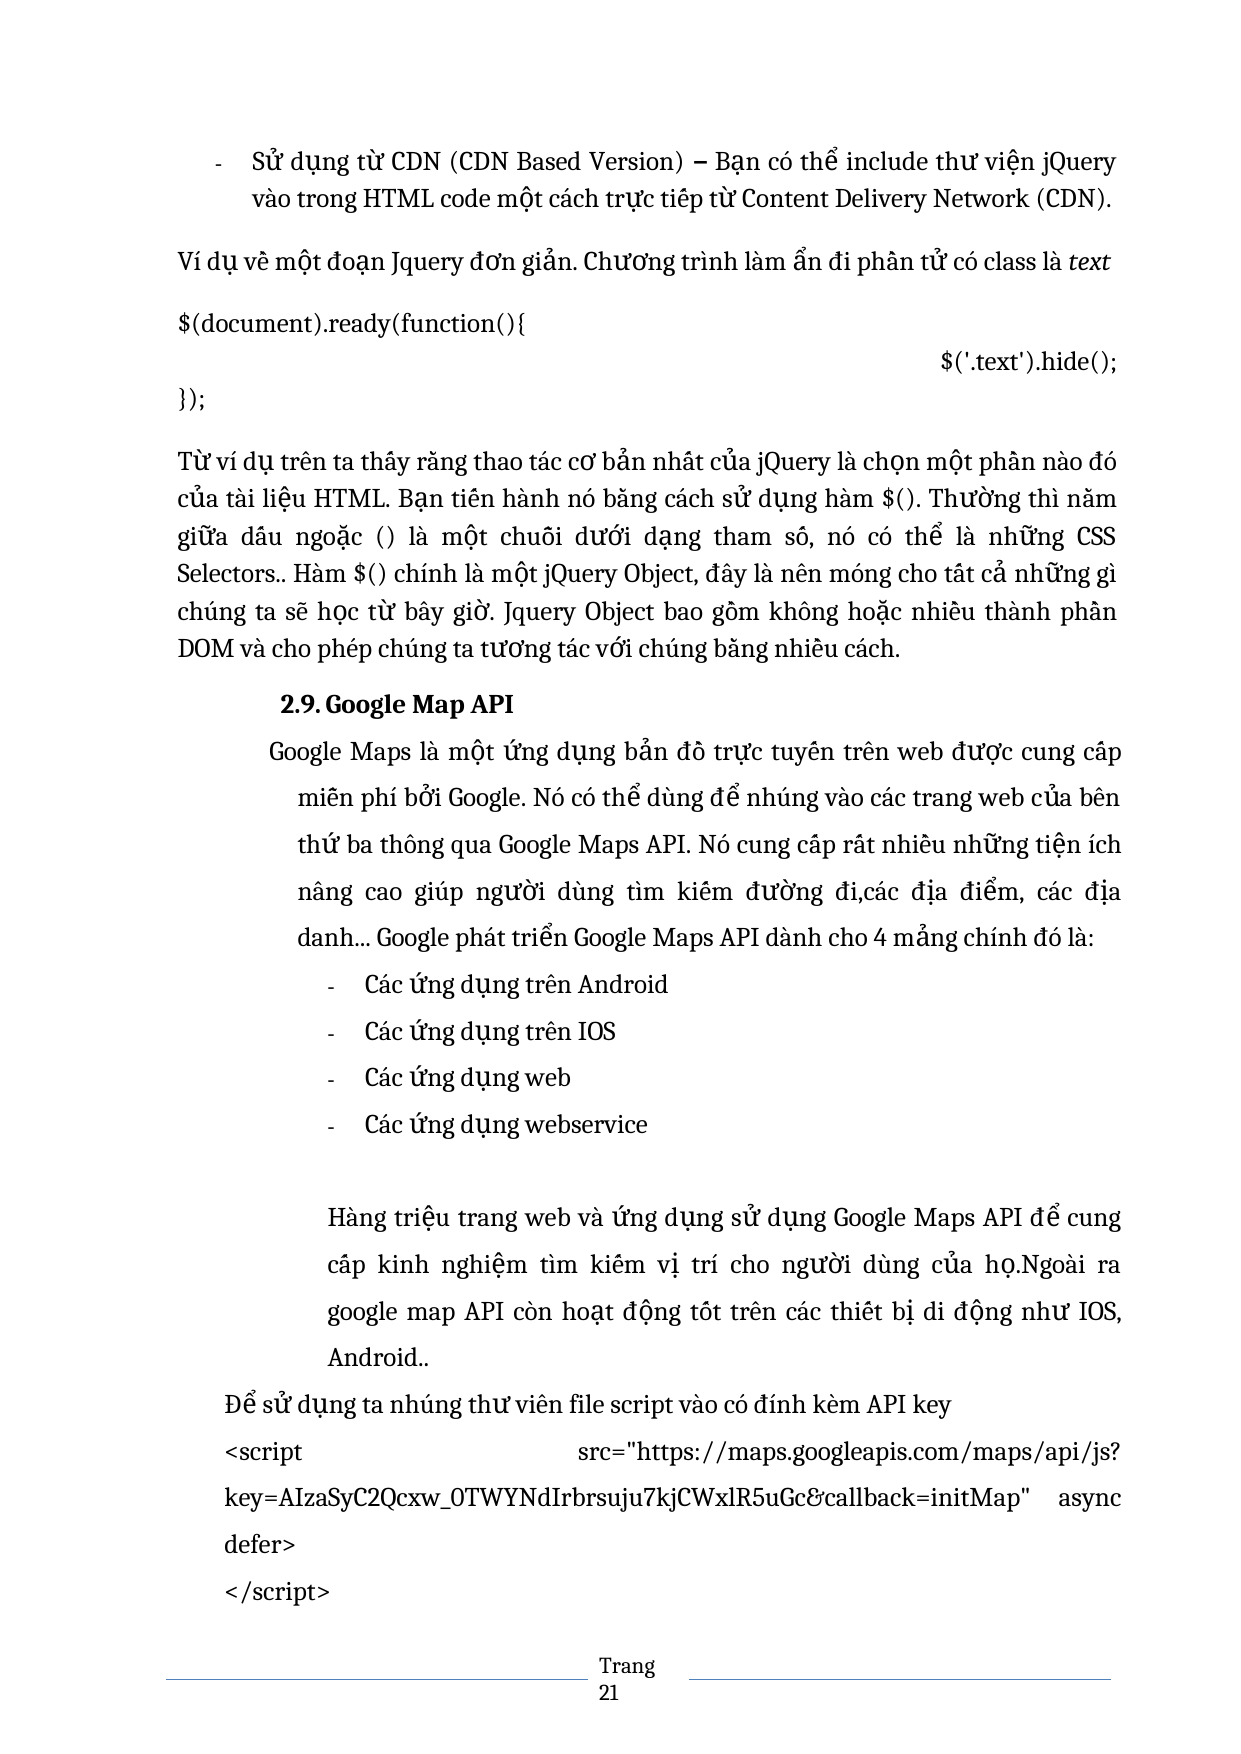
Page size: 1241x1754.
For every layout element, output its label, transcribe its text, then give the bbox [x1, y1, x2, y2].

text <script src="https://maps.googleapis.com/maps/api/js?key=AIzaSyC2Qcxw_0TWYNdIrbrsuju7kjCWxlR5uGc&callback=initMap" async defer> [224, 1436, 1122, 1560]
list Các ứng dụng webservice [327, 1109, 1122, 1140]
text Google Maps là một ứng dụng bản đồ trực tuyến trên web được cung cấp miễn phí bởi Google. Nó có thể dùng để nhúng vào các trang web của bên thứ ba thông qua Google Maps API. Nó cung cấp rất nhiều những tiện ích nâng cao giúp người dùng tìm kiếm đường đi,các địa điểm, các địa danh... Google phát triển Google Maps API dành cho 4 mảng chính đó là: [269, 736, 1122, 954]
list Sử dụng từ CDN (CDN Based Version) − Bạn có thể include thư viện jQuery vào trong HTML code một cách trực tiếp từ Content Delivery Network (CDN). [215, 139, 1117, 214]
text </script> [224, 1576, 1122, 1607]
text $(document).ready(function(){ $('.text').hide(); }); [177, 302, 1117, 414]
text Từ ví dụ trên ta thấy rằng thao tác cơ bản nhất của jQuery là chọn một phần nào đó của tài liệu HTML. Bạn tiến hành nó bằng cách sử dụng hàm $(). Thường thì nằm giữa dấu ngoặc () là một chuỗi dưới dạng tham số, nó có thể là những CSS Selectors.. Hàm $() chính là một jQuery Object, đây là nên móng cho tất cả những gì chúng ta sẽ học từ bây giờ. Jquery Object bao gồm không hoặc nhiều thành phần DOM và cho phép chúng ta tương tác với chúng bằng nhiều cách. [177, 439, 1117, 664]
text Hàng triệu trang web và ứng dụng sử dụng Google Maps API để cung cấp kinh nghiệm tìm kiếm vị trí cho người dùng của họ.Ngoài ra google map API còn hoạt động tốt trên các thiết bị di động như IOS, Android.. [327, 1202, 1122, 1374]
list Các ứng dụng web [327, 1062, 1122, 1094]
list Các ứng dụng trên Android [327, 969, 1122, 1000]
list Các ứng dụng trên IOS [327, 1016, 1122, 1047]
text Ví dụ về một đoạn Jquery đơn giản. Chương trình làm ẩn đi phần tử có class là text [177, 239, 1117, 277]
list Google Map API [280, 689, 1122, 720]
text Để sử dụng ta nhúng thư viên file script vào có đính kèm API key [224, 1389, 1122, 1420]
